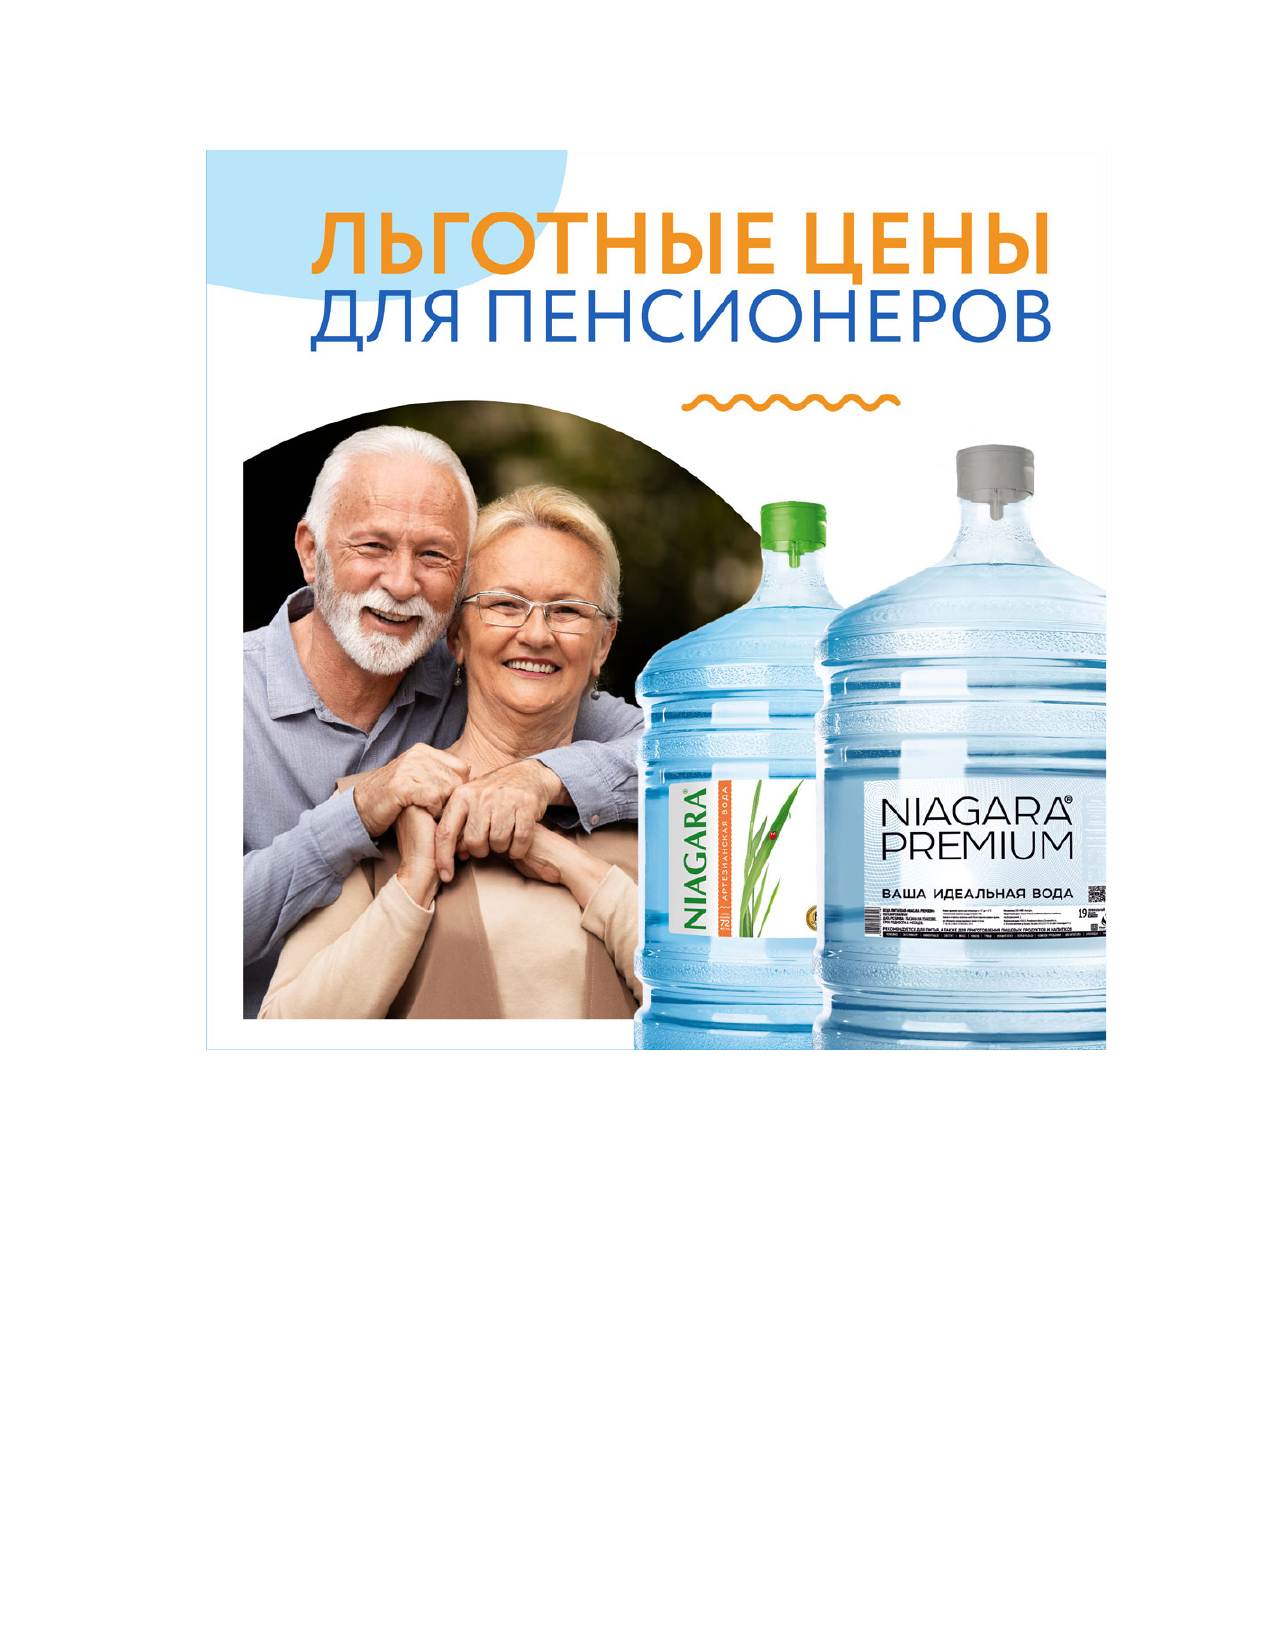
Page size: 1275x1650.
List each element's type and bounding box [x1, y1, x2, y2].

picture [206, 150, 1107, 1050]
